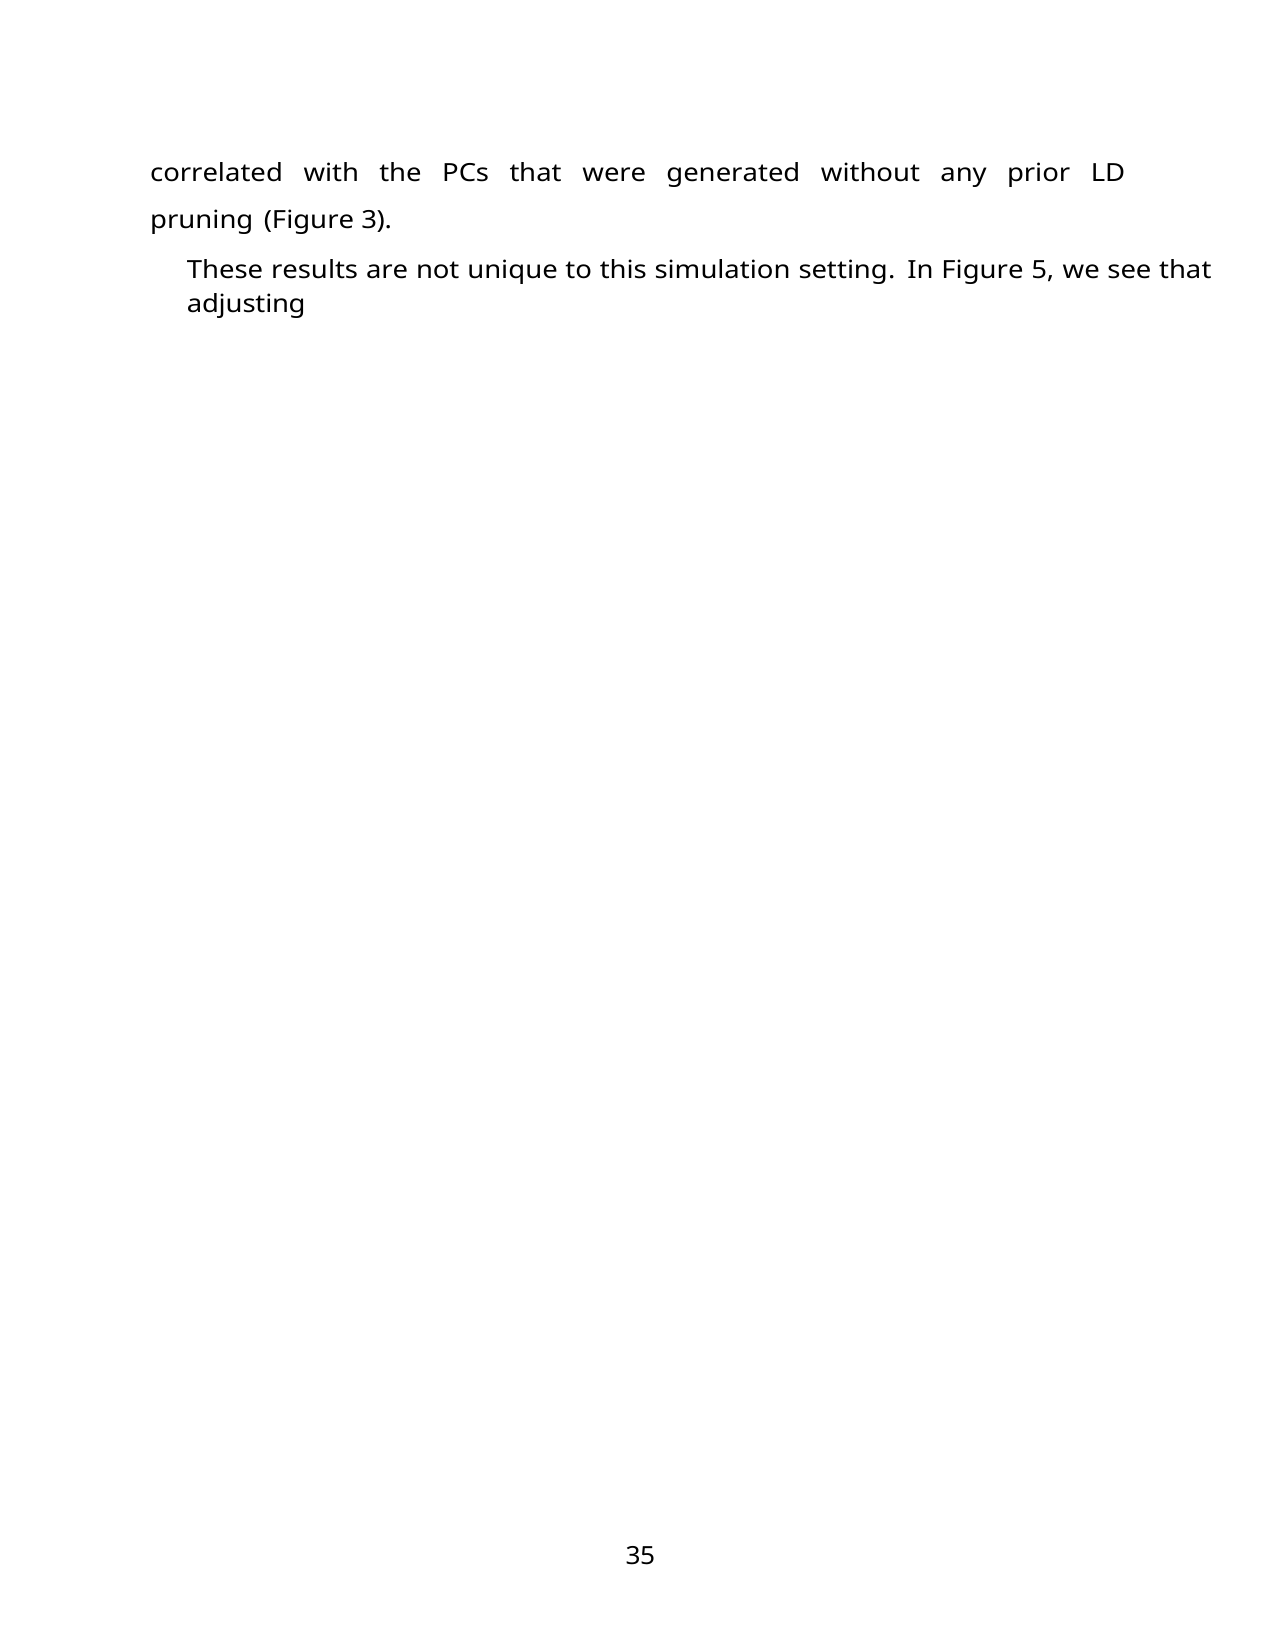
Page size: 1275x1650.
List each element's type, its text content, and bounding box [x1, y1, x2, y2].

text These results are not unique to this simulation setting. In Figure 5, we see that adjusting [187, 252, 1223, 320]
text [150, 154, 1125, 236]
